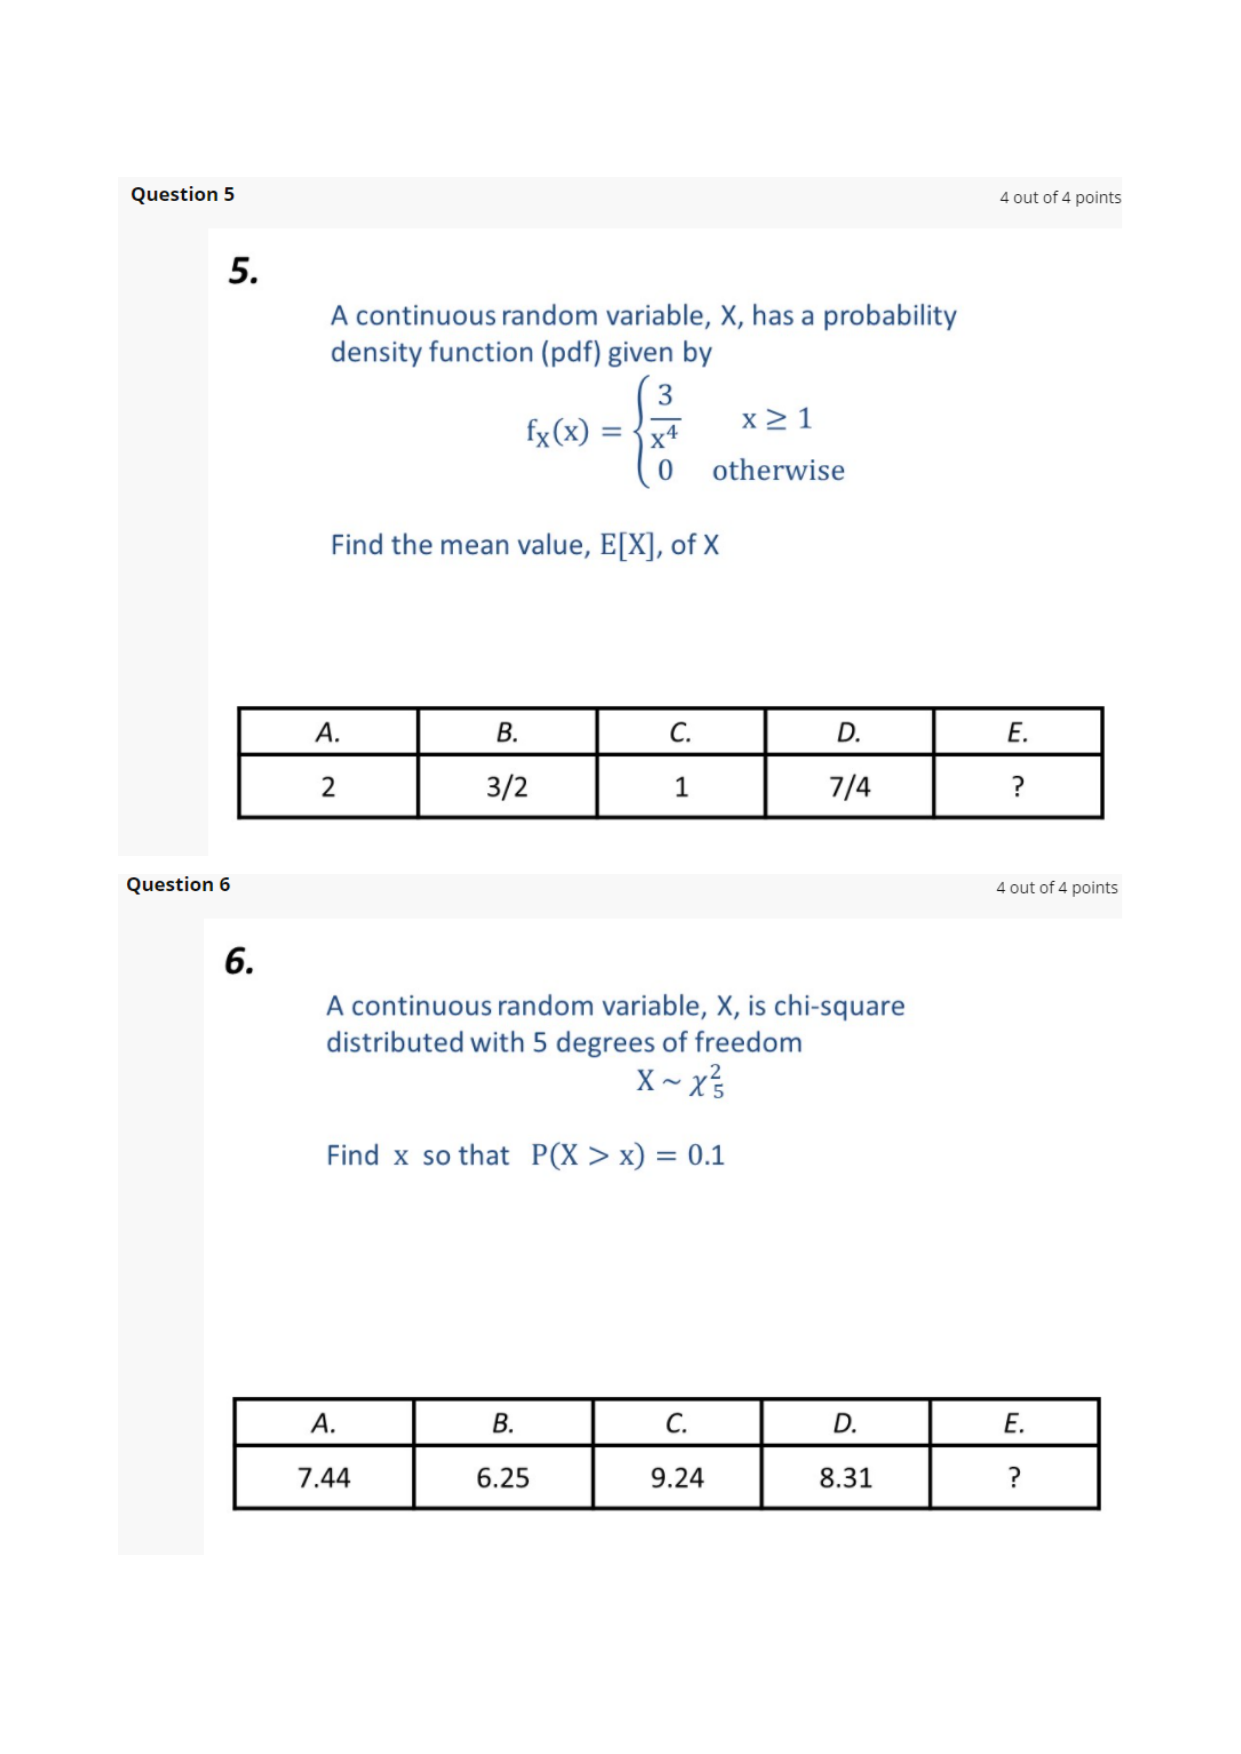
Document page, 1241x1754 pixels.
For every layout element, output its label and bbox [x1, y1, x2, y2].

picture [118, 177, 1123, 856]
picture [118, 874, 1123, 1555]
